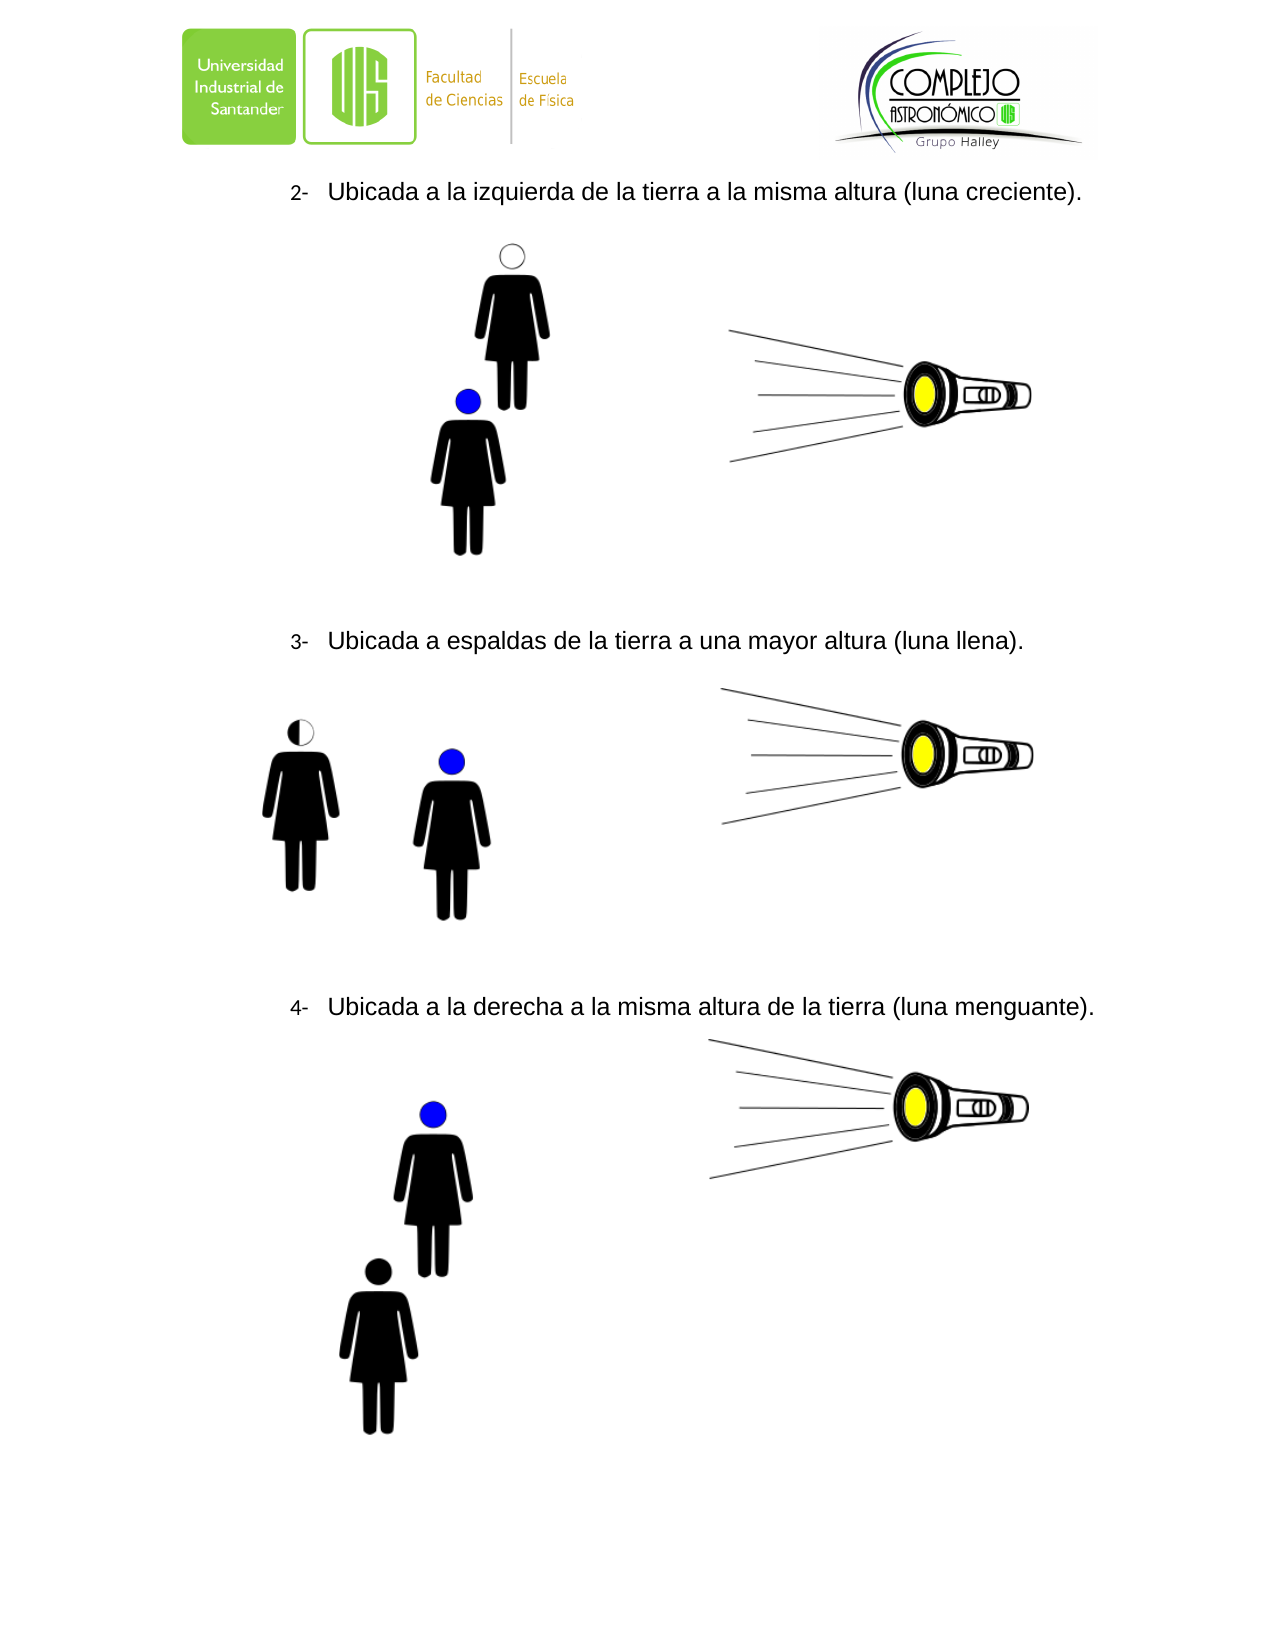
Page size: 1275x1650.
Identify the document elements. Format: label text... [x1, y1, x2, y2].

picture [819, 26, 1098, 160]
picture [262, 688, 1034, 956]
picture [177, 26, 582, 149]
picture [428, 233, 1032, 590]
list Ubicada a la izquierda de la tierra a la misma altura (luna creciente). [290, 177, 1098, 206]
list Ubicada a la derecha a la misma altura de la tierra (luna menguante). [290, 992, 1098, 1021]
list Ubicada a espaldas de la tierra a una mayor altura (luna llena). [290, 626, 1098, 655]
picture [339, 1039, 1029, 1441]
